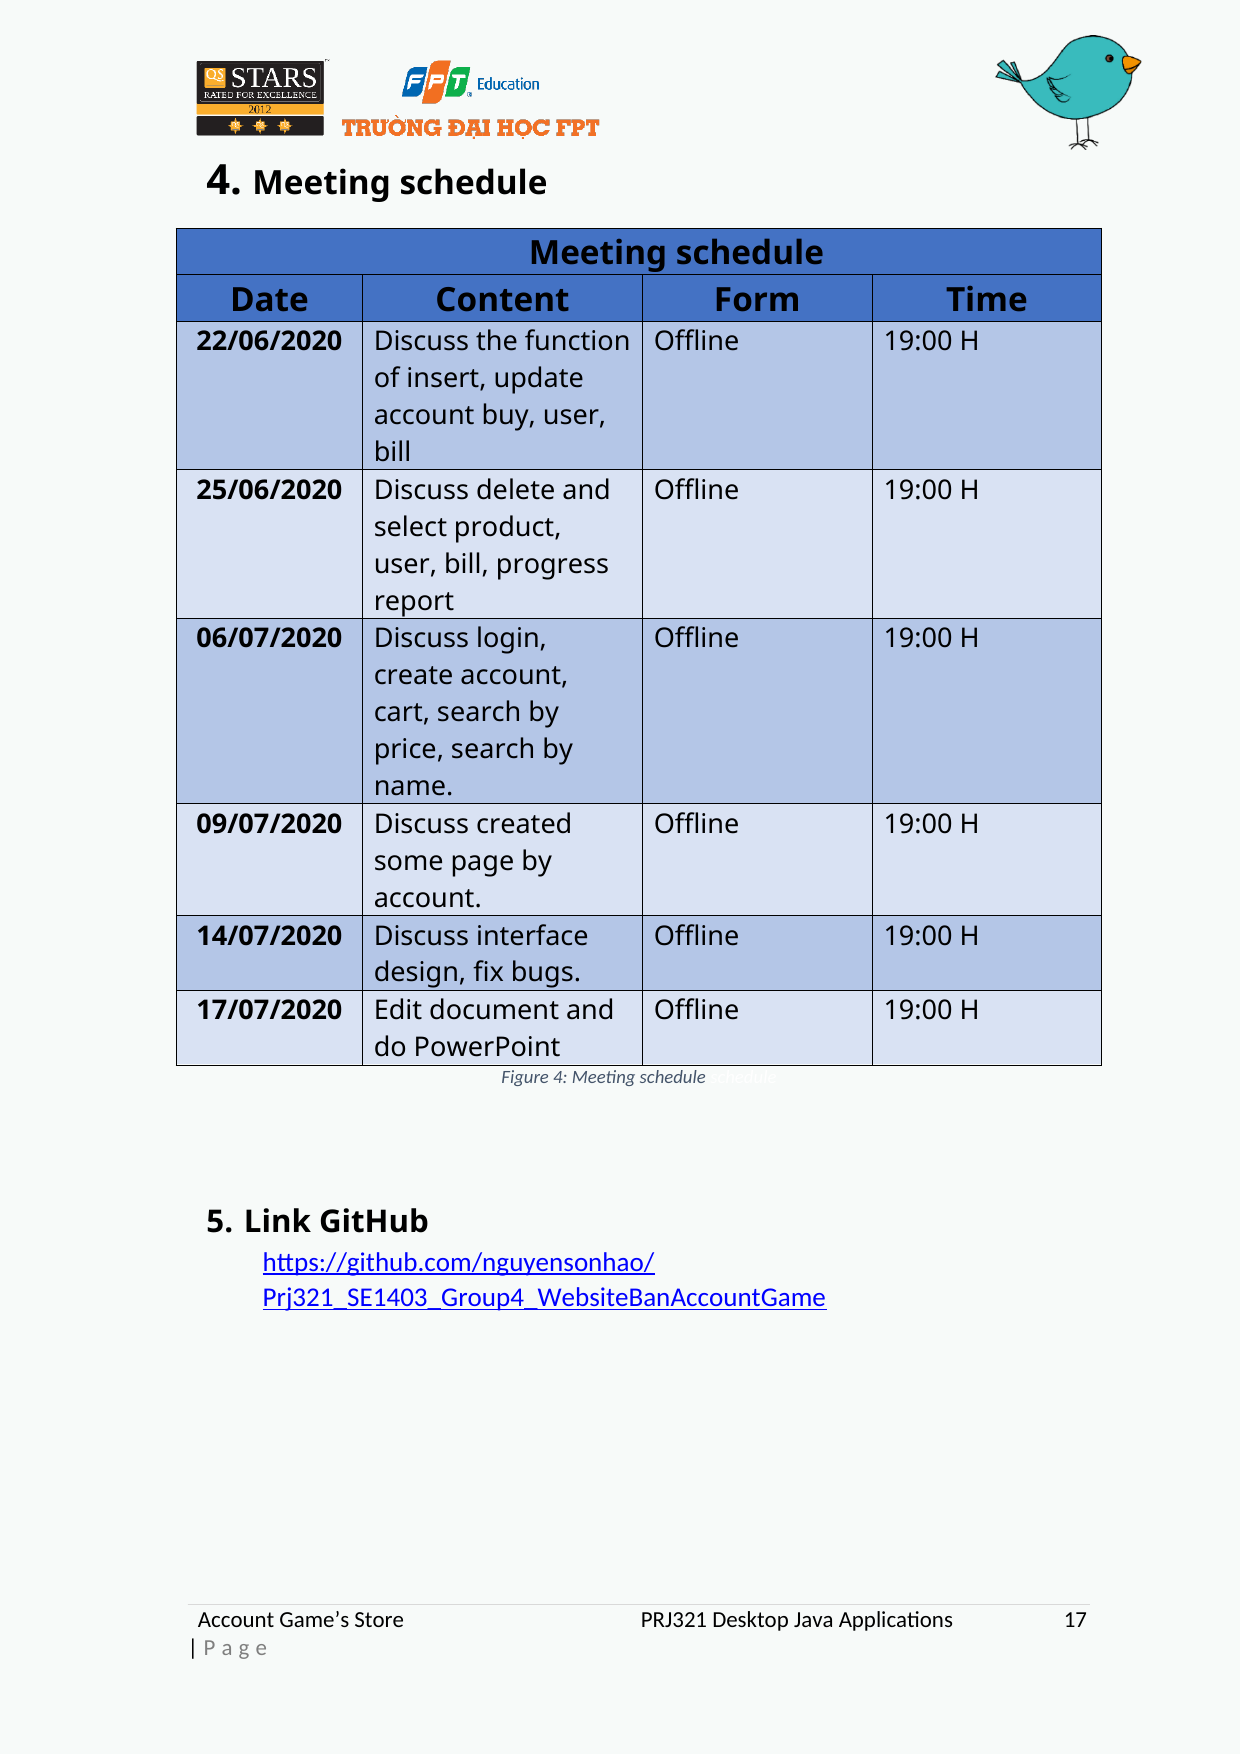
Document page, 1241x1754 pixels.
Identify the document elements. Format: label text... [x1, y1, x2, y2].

table_cell Date [177, 275, 362, 321]
table_cell 19:00 H [873, 991, 1101, 1064]
table_cell 14/07/2020 [177, 916, 362, 990]
picture [187, 51, 603, 145]
table_cell 06/07/2020 [177, 619, 362, 803]
table_cell Offline [643, 470, 872, 618]
table_cell Form [643, 275, 872, 321]
picture [995, 35, 1142, 150]
table_cell 19:00 H [873, 804, 1101, 915]
table_header Meeting schedule [177, 229, 1101, 274]
table_cell 22/06/2020 [177, 322, 362, 469]
table_cell Time [873, 275, 1101, 321]
list Link GitHub [206, 1199, 1090, 1241]
table_cell Content [363, 275, 642, 321]
text Figure 4: Meeting schedule schedule [187, 1066, 1090, 1088]
table_cell 19:00 H [873, 916, 1101, 990]
table_cell Offline [643, 804, 872, 915]
table_cell Discuss created some page by account. [363, 804, 642, 915]
table_cell 19:00 H [873, 470, 1101, 618]
table_cell Discuss delete and select product, user, bill, progress report [363, 470, 642, 618]
table_cell Discuss interface design, fix bugs. [363, 916, 642, 990]
table_cell Edit document and do PowerPoint [363, 991, 642, 1064]
table_cell 09/07/2020 [177, 804, 362, 915]
table_cell 25/06/2020 [177, 470, 362, 618]
table_cell Offline [643, 322, 872, 469]
list https://github.com/nguyensonhao/Prj321_SE1403_Group4_WebsiteBanAccountGame [262, 1245, 1090, 1313]
table_cell Offline [643, 916, 872, 990]
table_cell Discuss login, create account, cart, search by price, search by name. [363, 619, 642, 803]
list Meeting schedule [206, 150, 1090, 207]
table_cell 19:00 H [873, 619, 1101, 803]
table_cell 17/07/2020 [177, 991, 362, 1064]
table_cell Offline [643, 619, 872, 803]
table_cell Offline [643, 991, 872, 1064]
table_cell Discuss the function of insert, update account buy, user, bill [363, 322, 642, 469]
table_cell 19:00 H [873, 322, 1101, 469]
